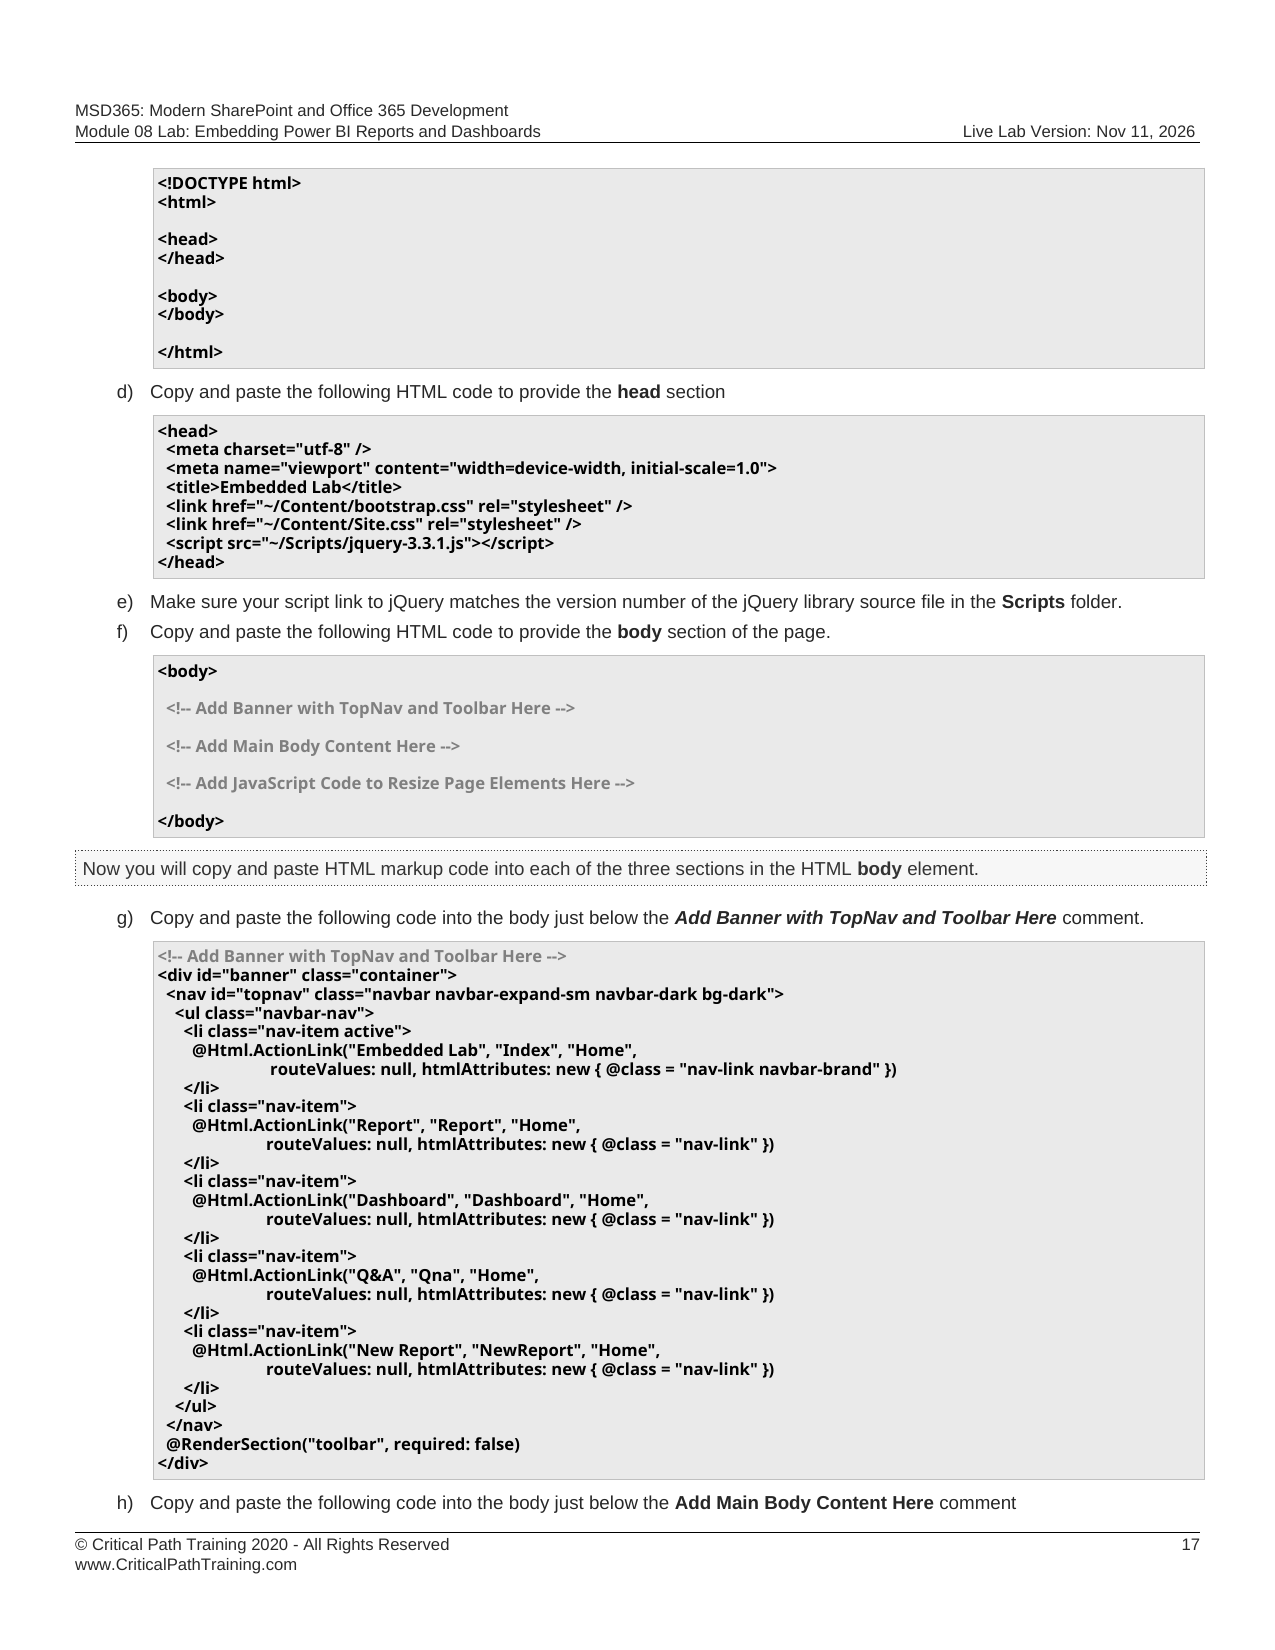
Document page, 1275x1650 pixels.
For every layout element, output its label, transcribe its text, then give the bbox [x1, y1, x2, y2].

text Make sure your script link to jQuery matches the version number of the jQuery library source file in the Scripts folder. [117, 591, 1200, 613]
text <li class="nav-item"> [154, 1091, 1204, 1110]
text </head> [154, 243, 1204, 261]
text </li> [154, 1222, 1204, 1241]
text @Html.ActionLink("Report", "Report", "Home", [154, 1110, 1204, 1129]
text Copy and paste the following HTML code to provide the head section [117, 381, 1200, 403]
text </li> [154, 1372, 1204, 1391]
text <li class="nav-item"> [154, 1241, 1204, 1260]
text routeValues: null, htmlAttributes: new { @class = "nav-link" }) [154, 1354, 1204, 1372]
text <li class="nav-item"> [154, 1316, 1204, 1335]
text <li class="nav-item"> [154, 1166, 1204, 1185]
text Copy and paste the following code into the body just below the Add Banner with TopNav and Toolbar Here comment. [117, 907, 1200, 929]
text @Html.ActionLink("Embedded Lab", "Index", "Home", [154, 1035, 1204, 1054]
text <!-- Add JavaScript Code to Resize Page Elements Here --> [154, 768, 1204, 787]
text @RenderSection("toolbar", required: false) [154, 1429, 1204, 1447]
text @Html.ActionLink("Q&A", "Qna", "Home", [154, 1260, 1204, 1279]
text routeValues: null, htmlAttributes: new { @class = "nav-link" }) [154, 1204, 1204, 1222]
text <head> [154, 416, 1204, 434]
text <meta name="viewport" content="width=device-width, initial-scale=1.0"> [154, 453, 1204, 472]
text <nav id="topnav" class="navbar navbar-expand-sm navbar-dark bg-dark"> [154, 979, 1204, 997]
text Copy and paste the following HTML code to provide the body section of the page. [117, 621, 1200, 643]
text <meta charset="utf-8" /> [154, 434, 1204, 453]
text <!-- Add Main Body Content Here --> [154, 730, 1204, 749]
text <html> [154, 186, 1204, 205]
text <link href="~/Content/bootstrap.css" rel="stylesheet" /> [154, 490, 1204, 509]
text <!-- Add Banner with TopNav and Toolbar Here --> [154, 942, 1204, 960]
text </html> [154, 336, 1204, 368]
text </body> [154, 805, 1204, 837]
text <body> [154, 280, 1204, 299]
text </nav> [154, 1410, 1204, 1429]
text </div> [154, 1447, 1204, 1479]
text routeValues: null, htmlAttributes: new { @class = "nav-link navbar-brand" }) [154, 1054, 1204, 1072]
text </head> [154, 547, 1204, 578]
text <title>Embedded Lab</title> [154, 472, 1204, 490]
text @Html.ActionLink("Dashboard", "Dashboard", "Home", [154, 1185, 1204, 1204]
text @Html.ActionLink("New Report", "NewReport", "Home", [154, 1335, 1204, 1354]
text <body> [154, 656, 1204, 674]
text Now you will copy and paste HTML markup code into each of the three sections in the HTML body element. [75, 850, 1207, 886]
text </li> [154, 1147, 1204, 1166]
text <!DOCTYPE html> [154, 169, 1204, 186]
text routeValues: null, htmlAttributes: new { @class = "nav-link" }) [154, 1129, 1204, 1147]
text <link href="~/Content/Site.css" rel="stylesheet" /> [154, 509, 1204, 528]
text routeValues: null, htmlAttributes: new { @class = "nav-link" }) [154, 1279, 1204, 1297]
text <head> [154, 224, 1204, 243]
text <li class="nav-item active"> [154, 1016, 1204, 1035]
text <ul class="navbar-nav"> [154, 997, 1204, 1016]
text </ul> [154, 1391, 1204, 1410]
text </li> [154, 1072, 1204, 1091]
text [117, 1492, 1200, 1514]
text <script src="~/Scripts/jquery-3.3.1.js"></script> [154, 528, 1204, 547]
text </body> [154, 299, 1204, 318]
text <!-- Add Banner with TopNav and Toolbar Here --> [154, 693, 1204, 712]
text <div id="banner" class="container"> [154, 960, 1204, 979]
text </li> [154, 1297, 1204, 1316]
